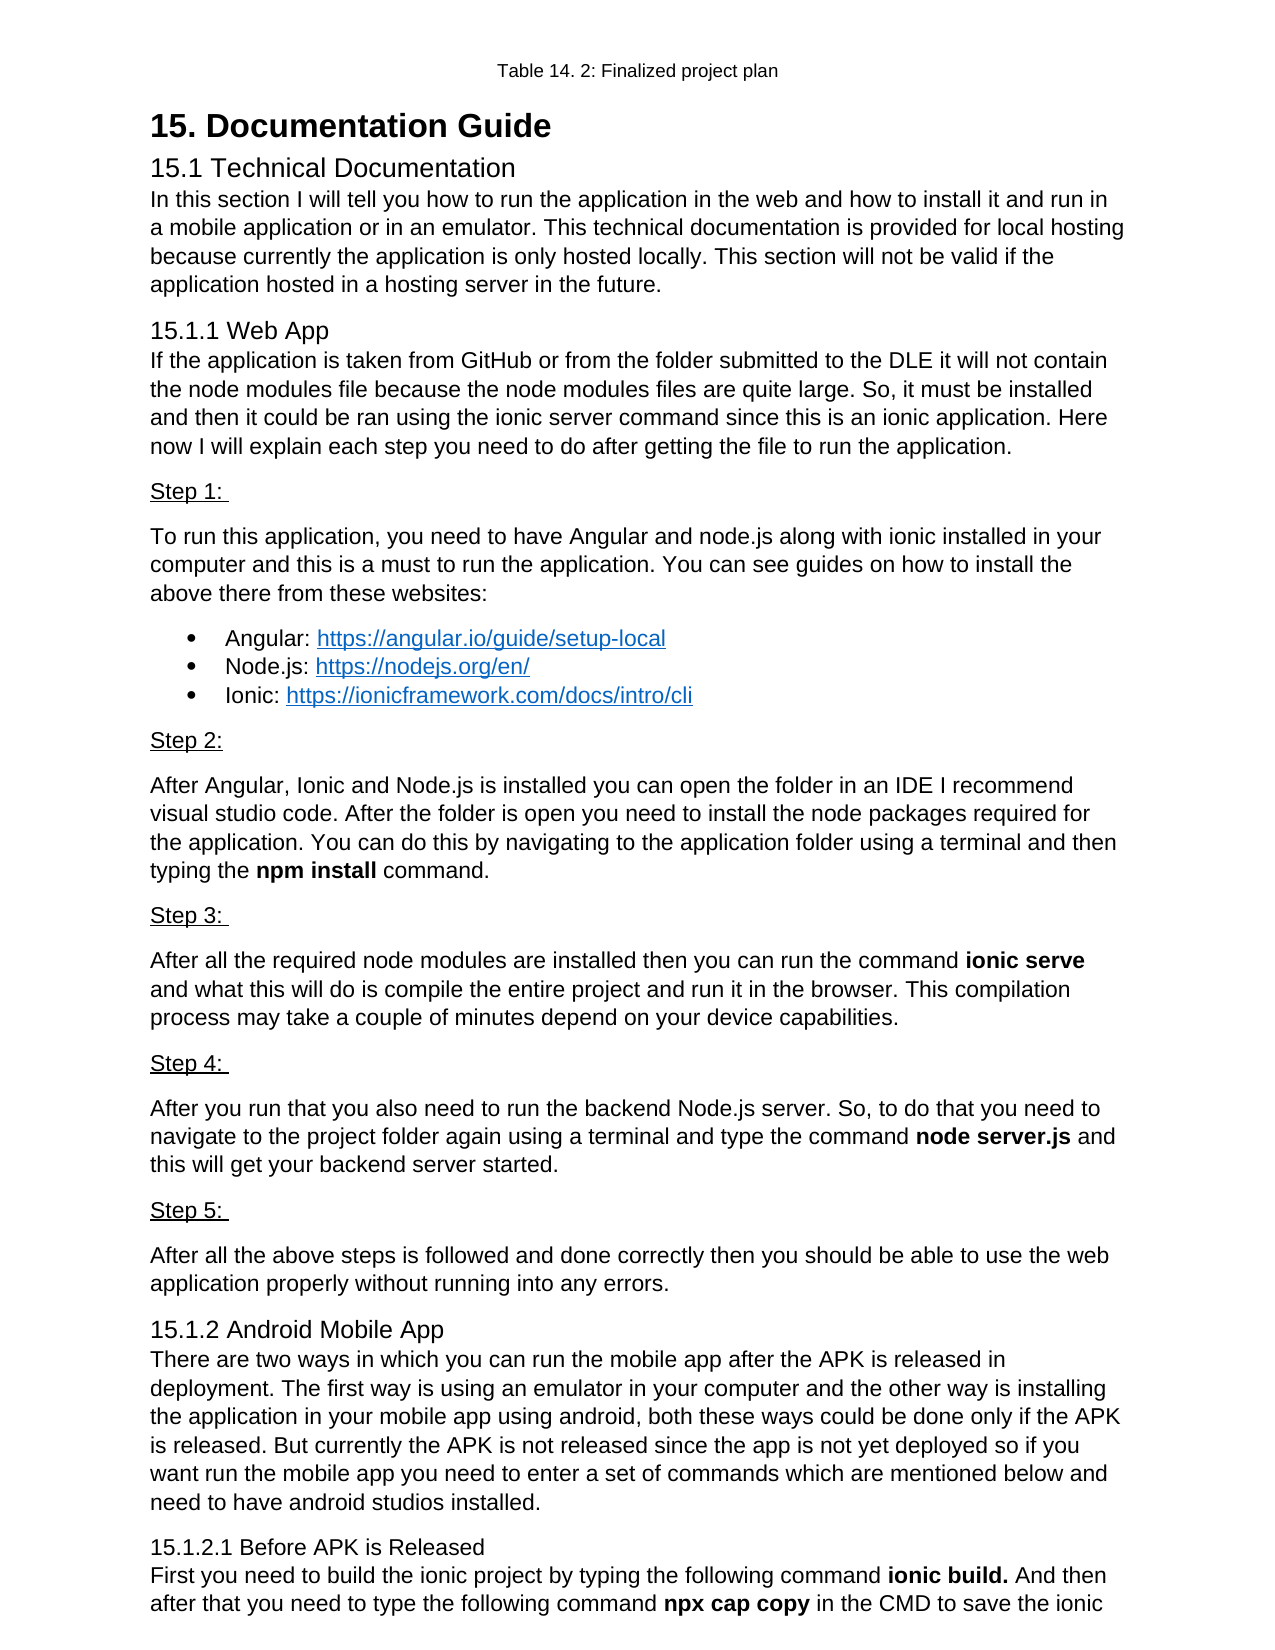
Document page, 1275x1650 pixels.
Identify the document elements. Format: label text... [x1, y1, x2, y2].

text After Angular, Ionic and Node.js is installed you can open the folder in an IDE I recommend visual studio code. After the folder is open you need to install the node packages required for the application. You can do this by navigating to the application folder using a terminal and then typing the npm install command. [150, 772, 1125, 884]
text After all the required node modules are installed then you can run the command ionic serve and what this will do is compile the entire project and run it in the browser. This compilation process may take a couple of minutes depend on your device capabilities. [150, 947, 1125, 1031]
subtitle 15. Documentation Guide [150, 107, 1125, 145]
text If the application is taken from GitHub or from the folder submitted to the DLE it will not contain the node modules file because the node modules files are quite large. So, it must be installed and then it could be ran using the ionic server command since this is an ionic application. Here now I will explain each step you need to do after getting the file to run the application. [150, 347, 1125, 459]
list Node.js: https://nodejs.org/en/ [187, 653, 1125, 680]
text To run this application, you need to have Angular and node.js along with ionic installed in your computer and this is a must to run the application. You can see guides on how to install the above there from these websites: [150, 523, 1125, 606]
subtitle 15.1.1 Web App [150, 316, 1125, 345]
text Table 14. 2: Finalized project plan [150, 60, 1125, 82]
text Step 4: [150, 1049, 1125, 1076]
text After you run that you also need to run the backend Node.js server. So, to do that you need to navigate to the project folder again using a terminal and type the command node server.js and this will get your backend server started. [150, 1094, 1125, 1178]
text Step 2: [150, 727, 1125, 753]
subtitle 15.1.2.1 Before APK is Released [150, 1533, 1125, 1560]
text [150, 1562, 1125, 1617]
list Angular: https://angular.io/guide/setup-local [187, 625, 1125, 651]
text In this section I will tell you how to run the application in the web and how to install it and run in a mobile application or in an emulator. This technical documentation is provided for local hosting because currently the application is only hosted locally. This section will not be valid if the application hosted in a hosting server in the future. [150, 186, 1125, 298]
text Step 1: [150, 478, 1125, 504]
text There are two ways in which you can run the mobile app after the APK is released in deployment. The first way is using an emulator in your computer and the other way is installing the application in your mobile app using android, both these ways could be done only if the APK is released. But currently the APK is not released since the app is not yet deployed so if you want run the mobile app you need to enter a set of commands which are mentioned below and need to have android studios installed. [150, 1346, 1125, 1515]
subtitle 15.1.2 Android Mobile App [150, 1315, 1125, 1344]
text Step 3: [150, 902, 1125, 929]
list Ionic: https://ionicframework.com/docs/intro/cli [187, 682, 1125, 708]
subtitle 15.1 Technical Documentation [150, 152, 1125, 183]
text After all the above steps is followed and done correctly then you should be able to use the web application properly without running into any errors. [150, 1242, 1125, 1296]
text Step 5: [150, 1197, 1125, 1223]
